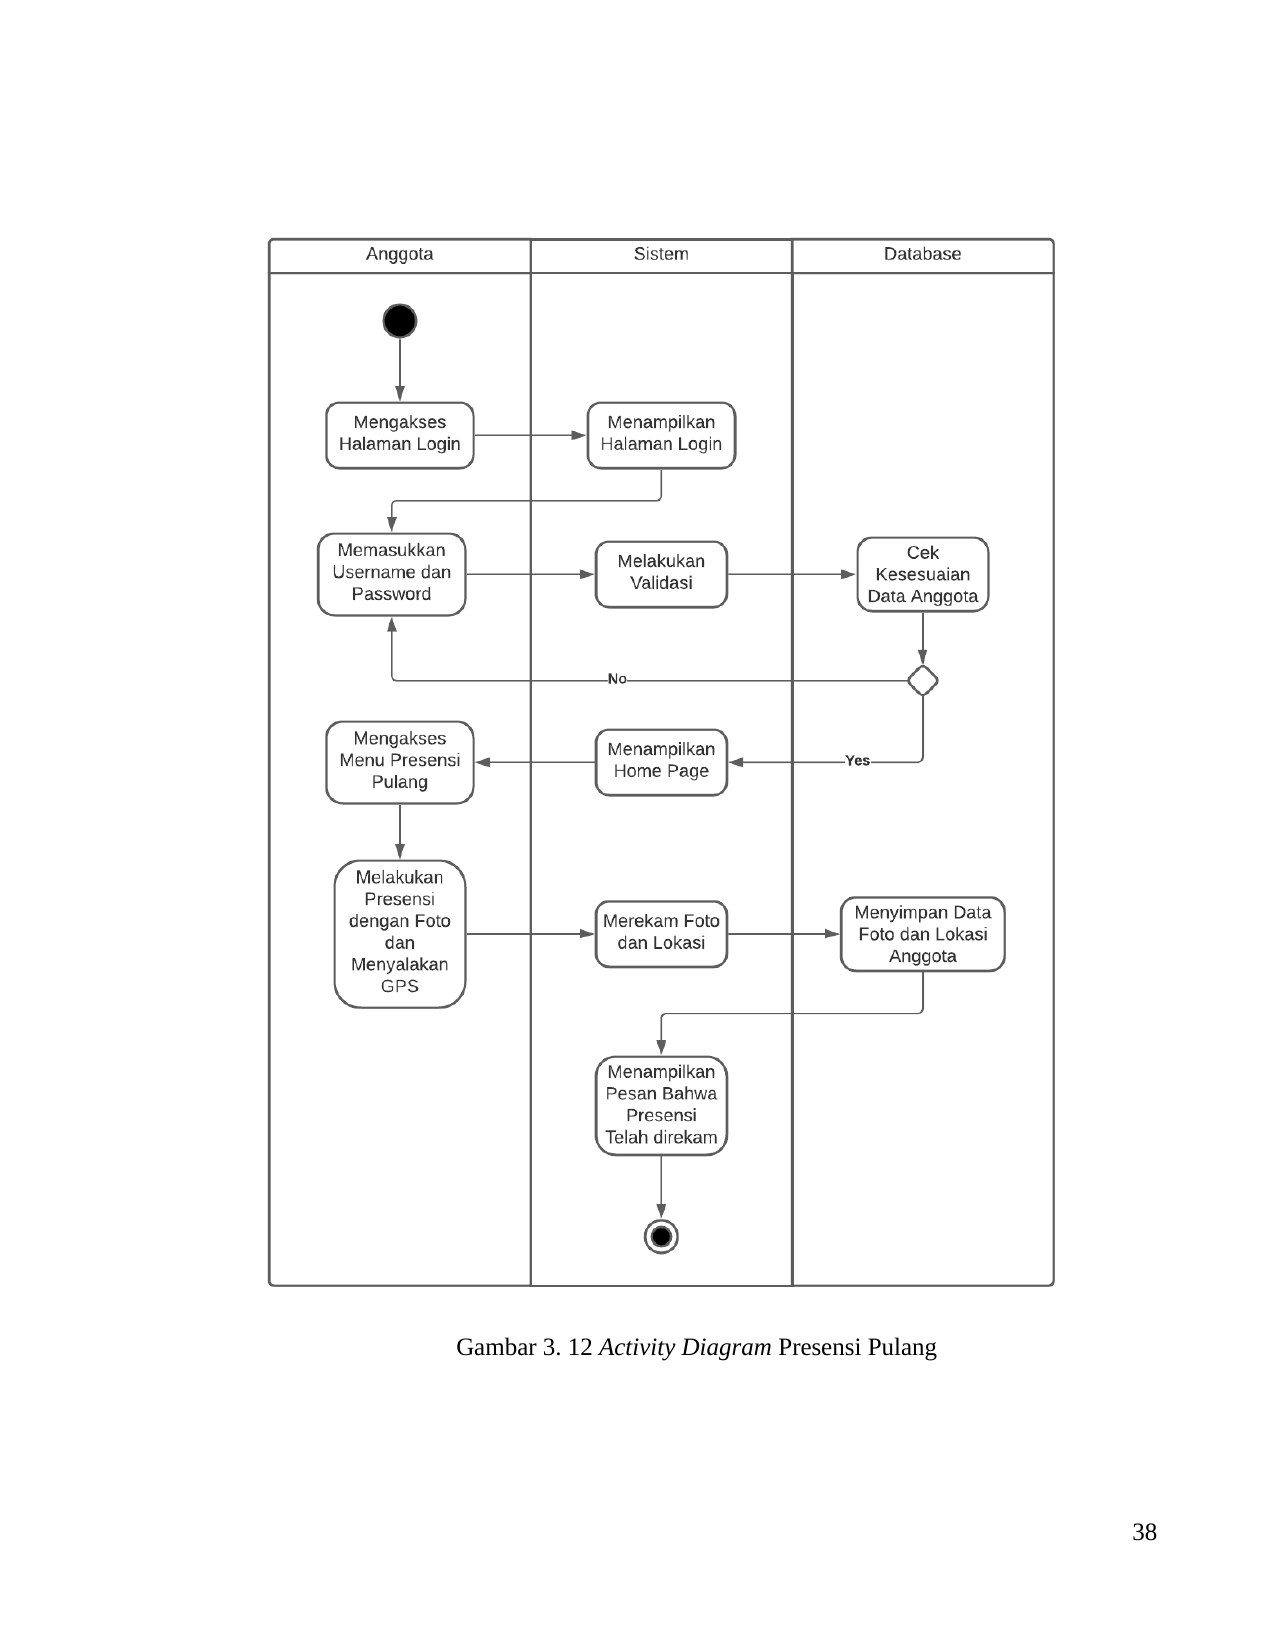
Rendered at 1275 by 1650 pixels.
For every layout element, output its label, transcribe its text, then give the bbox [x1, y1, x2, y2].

picture [236, 206, 1086, 1318]
text Gambar 3. 12 Activity Diagram Presensi Pulang [236, 1332, 1157, 1361]
